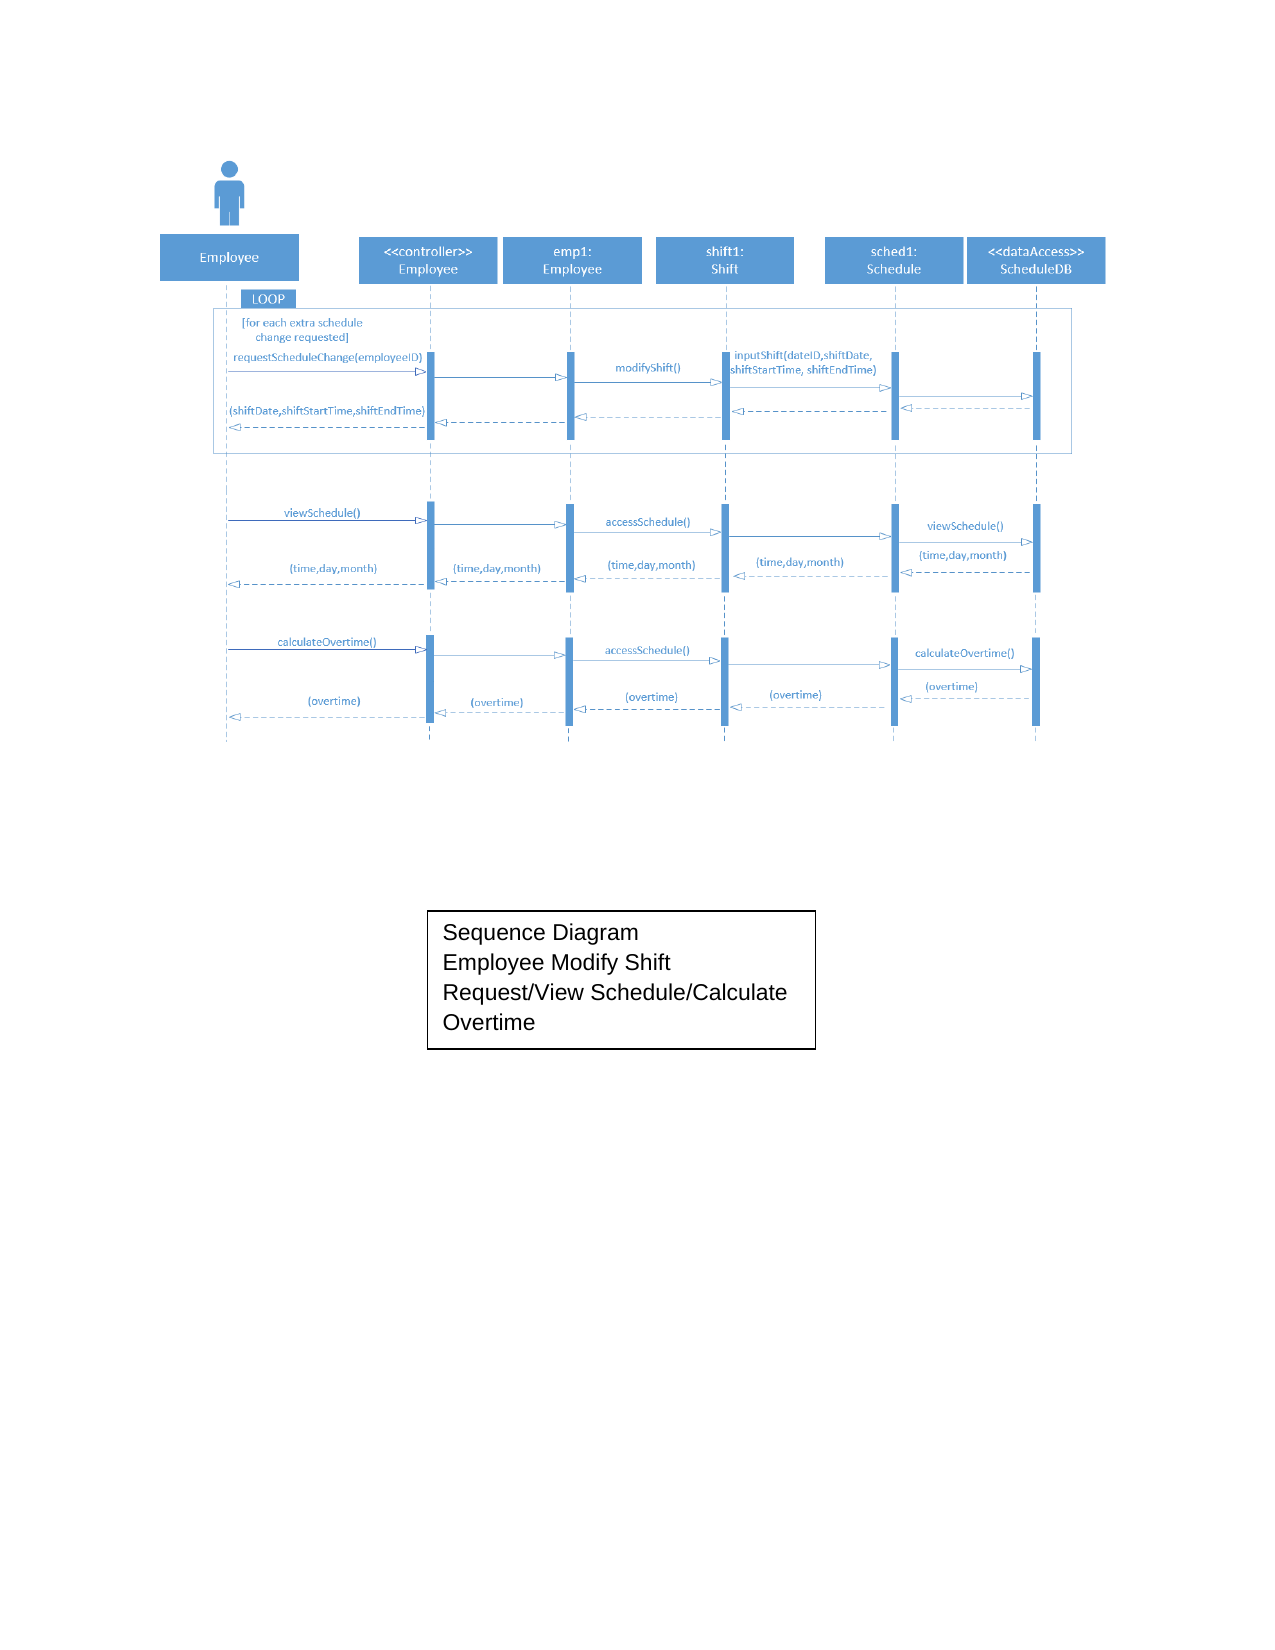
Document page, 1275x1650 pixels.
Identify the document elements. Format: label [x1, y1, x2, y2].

picture [150, 150, 1125, 742]
